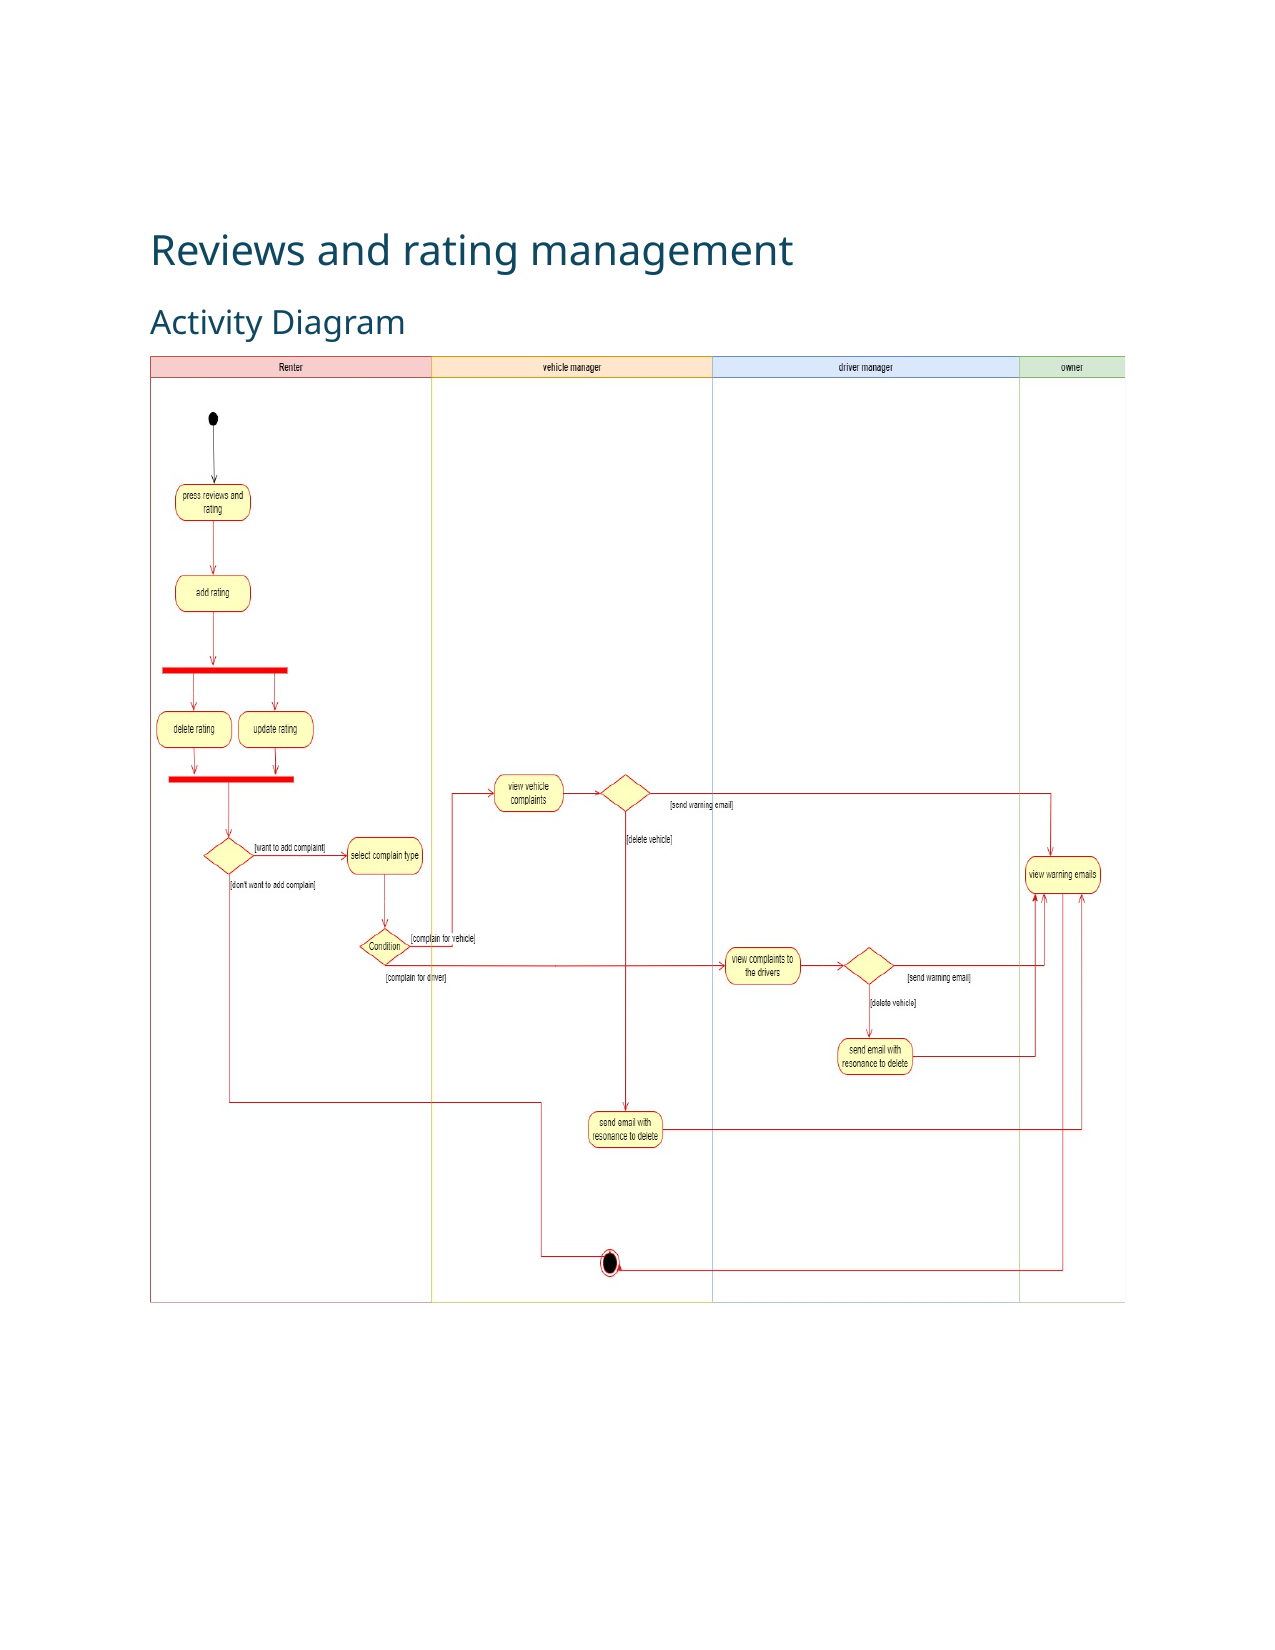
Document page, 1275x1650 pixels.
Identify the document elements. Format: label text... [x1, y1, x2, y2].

subtitle Reviews and rating management [150, 221, 1125, 278]
picture [150, 356, 1125, 1303]
subtitle Activity Diagram [150, 299, 1125, 344]
